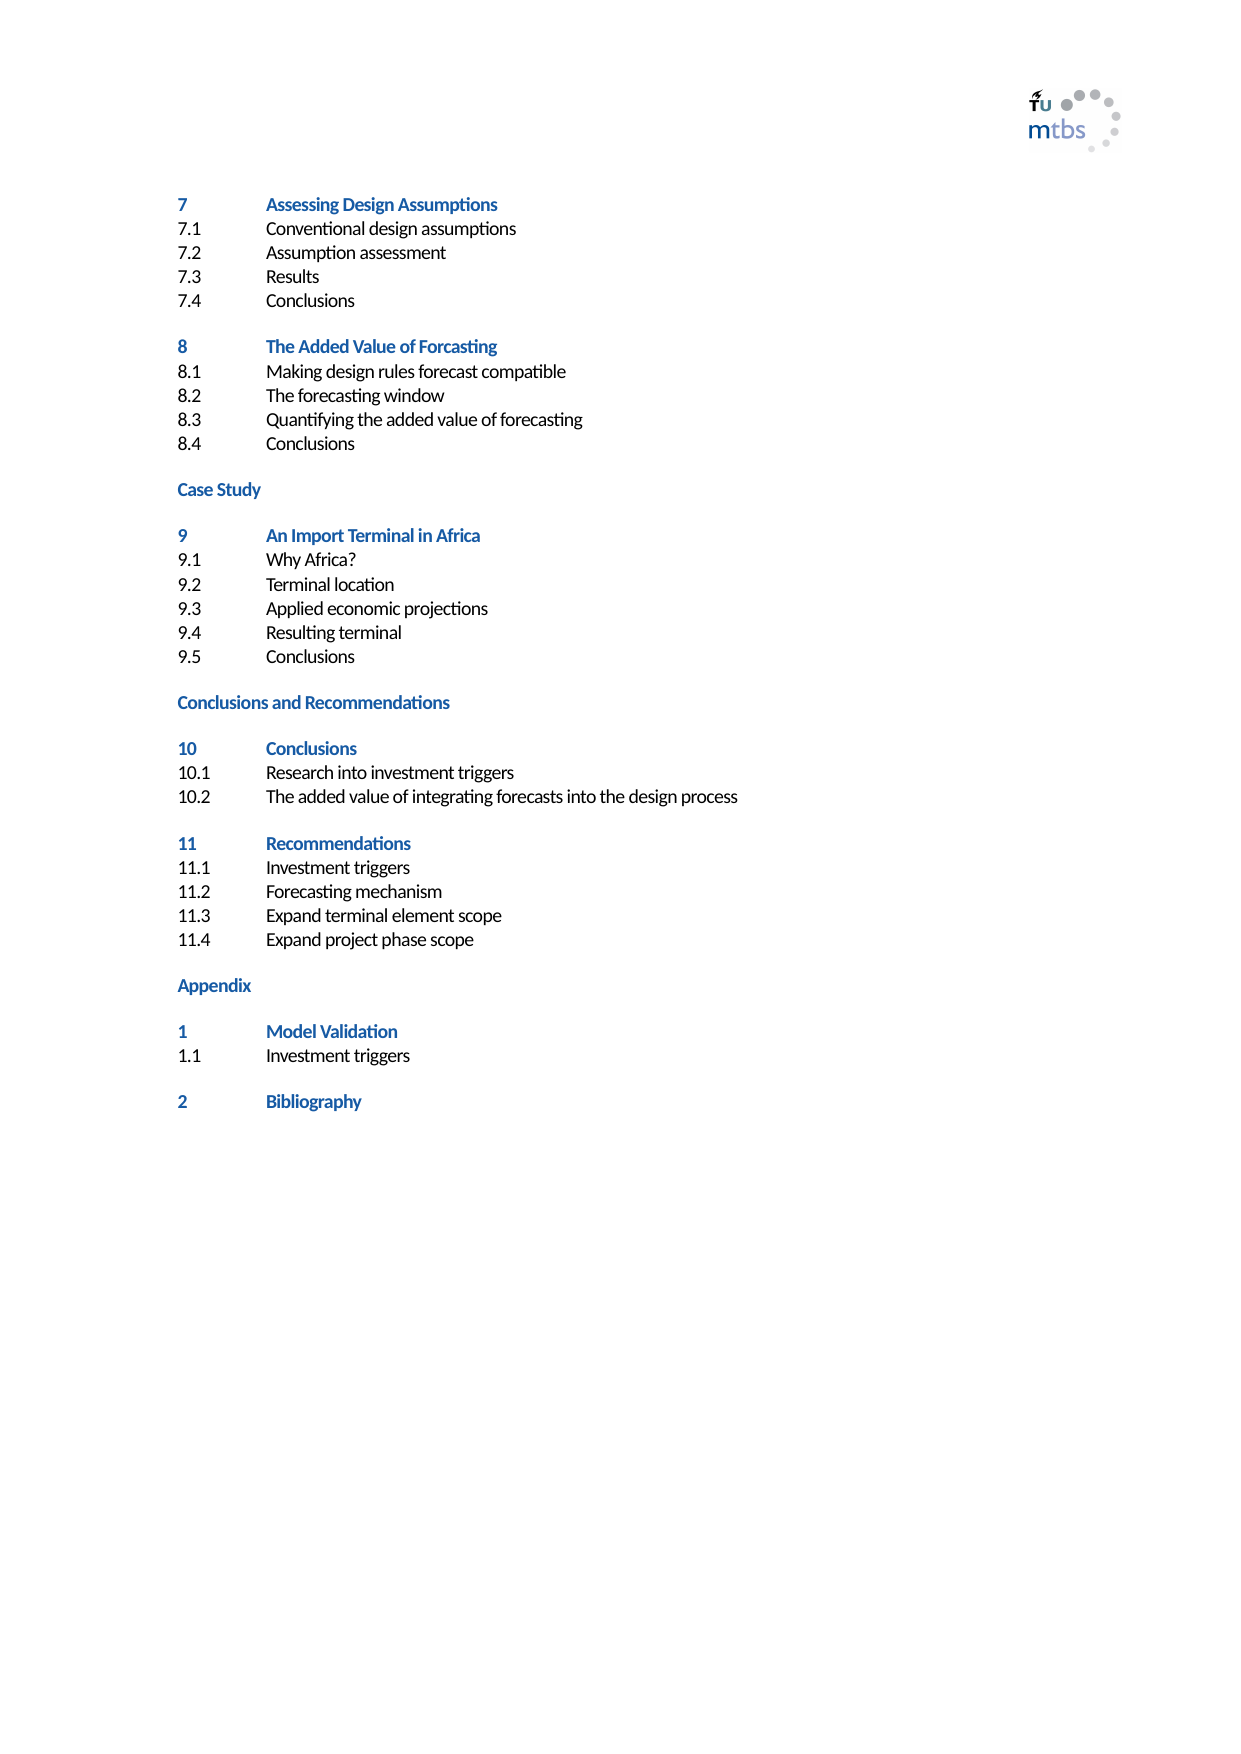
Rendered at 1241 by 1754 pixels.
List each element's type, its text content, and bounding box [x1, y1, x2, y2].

text 10.1 Research into investment triggers 70 [177, 761, 1122, 785]
text 8.3 Quantifying the added value of forecasting 62 [177, 407, 1122, 431]
text 11.3 Expand terminal element scope 72 [177, 903, 1122, 927]
text 8.2 The forecasting window 62 [177, 383, 1122, 407]
text 8.4 Conclusions 62 [177, 431, 1122, 456]
text 7 Assessing Design Assumptions 60 [177, 192, 1122, 216]
text Case Study 63 [177, 477, 1122, 502]
text 9.4 Resulting terminal 66 [177, 620, 1122, 644]
text 9.3 Applied economic projections 65 [177, 596, 1122, 620]
picture [1028, 88, 1122, 153]
text 11.2 Forecasting mechanism 72 [177, 879, 1122, 903]
text 9.5 Conclusions 66 [177, 644, 1122, 668]
text 1.1 Investment triggers I [177, 1044, 1122, 1068]
text 11.4 Expand project phase scope 72 [177, 927, 1122, 952]
text 9.1 Why Africa? 64 [177, 548, 1122, 572]
text Conclusions and Recommendations 69 [177, 690, 1122, 714]
text 7.3 Results 60 [177, 264, 1122, 289]
text Appendix 73 [177, 973, 1122, 998]
text 9 An Import Terminal in Africa 64 [177, 523, 1122, 548]
text 7.2 Assumption assessment 60 [177, 240, 1122, 264]
text 10.2 The added value of integrating forecasts into the design process 70 [177, 785, 1122, 809]
text 8 The Added Value of Forcasting 62 [177, 335, 1122, 359]
text 2 Bibliography I [177, 1090, 1122, 1114]
text 9.2 Terminal location 64 [177, 572, 1122, 596]
text 11.1 Investment triggers 72 [177, 855, 1122, 879]
text 10 Conclusions 70 [177, 736, 1122, 761]
text 8.1 Making design rules forecast compatible 62 [177, 359, 1122, 383]
text 1 Model Validation I [177, 1019, 1122, 1044]
text 11 Recommendations 72 [177, 831, 1122, 855]
text 7.1 Conventional design assumptions 60 [177, 216, 1122, 240]
text 7.4 Conclusions 60 [177, 289, 1122, 313]
